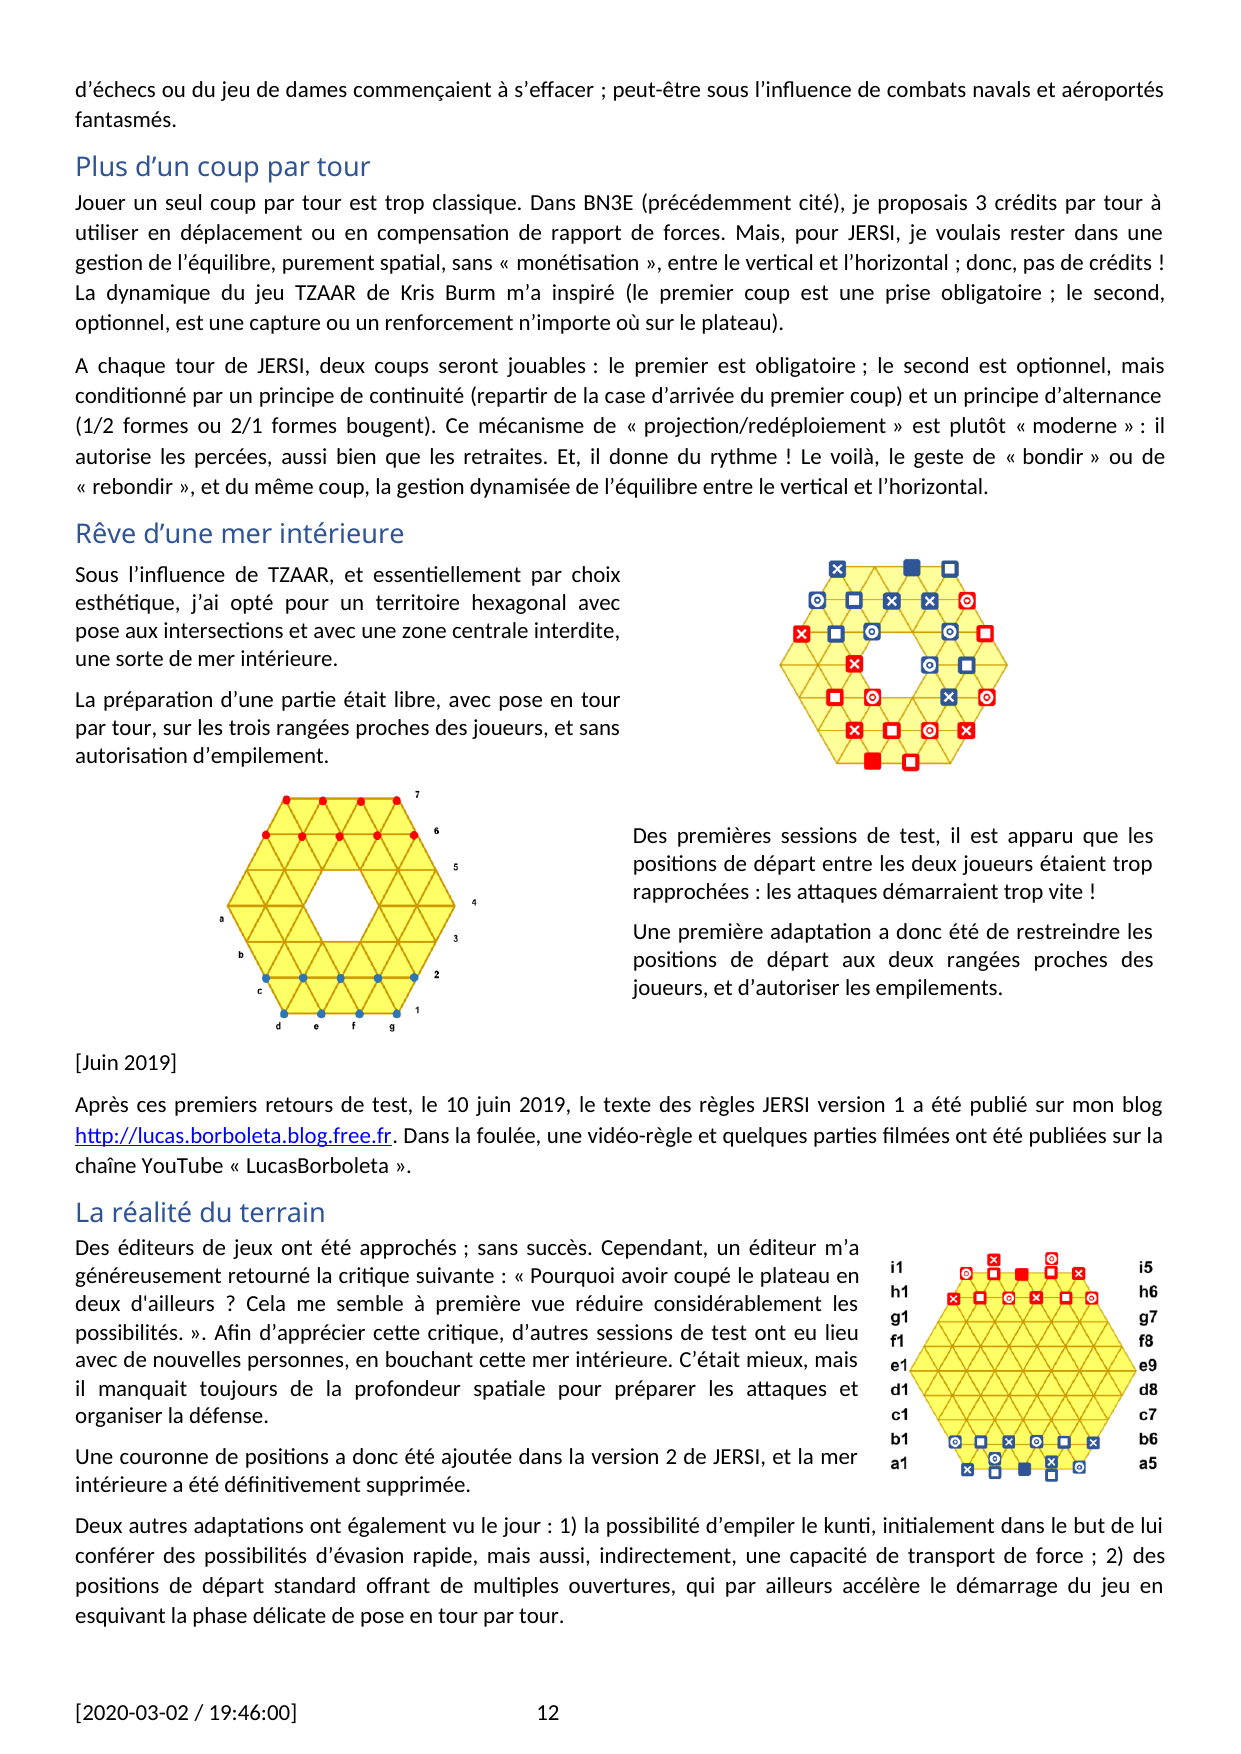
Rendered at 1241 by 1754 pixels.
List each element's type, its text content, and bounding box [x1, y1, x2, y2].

text A chaque tour de JERSI, deux coups seront jouables : le premier est obligatoire ; le second est optionnel, mais conditionné par un principe de continuité (repartir de la case d’arrivée du premier coup) et un principe d’alternance (1/2 formes ou 2/1 formes bougent). Ce mécanisme de « projection/redéploiement » est plutôt « moderne » : il autorise les percées, aussi bien que les retraites. Et, il donne du rythme ! Le voilà, le geste de « bondir » ou de « rebondir », et du même coup, la gestion dynamisée de l’équilibre entre le vertical et l’horizontal. [75, 351, 1165, 500]
text Jouer un seul coup par tour est trop classique. Dans BN3E (précédemment cité), je proposais 3 crédits par tour à utiliser en déplacement ou en compensation de rapport de forces. Mais, pour JERSI, je voulais rester dans une gestion de l’équilibre, purement spatial, sans « monétisation », entre le vertical et l’horizontal ; donc, pas de crédits ! La dynamique du jeu TZAAR de Kris Burm m’a inspiré (le premier coup est une prise obligatoire ; le second, optionnel, est une capture ou un renforcement n’importe où sur le plateau). [75, 188, 1165, 337]
subtitle Rêve d’une mer intérieure [75, 515, 1165, 552]
table_header Sous l’influence de TZAAR, et essentiellement par choix esthétique, j’ai opté pour un territoire hexagonal avec pose aux intersections et avec une zone centrale interdite, une sorte de mer intérieure. La préparation d’une partie était libre, avec pose en tour par tour, sur les trois rangées proches des joueurs, et sans autorisation d’empilement. [75, 555, 621, 787]
table_cell Des premières sessions de test, il est apparu que les positions de départ entre les deux joueurs étaient trop rapprochées : les attaques démarraient trop vite ! Une première adaptation a donc été de restreindre les positions de départ aux deux rangées proches des joueurs, et d’autoriser les empilements. [621, 787, 1165, 1048]
text Après ces premiers retours de test, le 10 juin 2019, le texte des règles JERSI version 1 a été publié sur mon blog http://lucas.borboleta.blog.free.fr. Dans la foulée, une vidéo-règle et quelques parties filmées ont été publiées sur la chaîne YouTube « LucasBorboleta ». [75, 1091, 1165, 1179]
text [75, 75, 1165, 133]
subtitle Plus d’un coup par tour [75, 148, 1165, 185]
table_cell [75, 787, 621, 1048]
text [Juin 2019] [75, 1048, 1165, 1076]
text Deux autres adaptations ont également vu le jour : 1) la possibilité d’empiler le kunti, initialement dans le but de lui conférer des possibilités d’évasion rapide, mais aussi, indirectement, une capacité de transport de force ; 2) des positions de départ standard offrant de multiples ouvertures, qui par ailleurs accélère le démarrage du jeu en esquivant la phase délicate de pose en tour par tour. [75, 1511, 1165, 1629]
picture [214, 786, 482, 1036]
table_header [621, 555, 1165, 787]
table_header Des éditeurs de jeux ont été approchés ; sans succès. Cependant, un éditeur m’a généreusement retourné la critique suivante : « Pourquoi avoir coupé le plateau en deux d'ailleurs ? Cela me semble à première vue réduire considérablement les possibilités. ». Afin d’apprécier cette critique, d’autres sessions de test ont eu lieu avec de nouvelles personnes, en bouchant cette mer intérieure. C’était mieux, mais il manquait toujours de la profondeur spatiale pour préparer les attaques et organiser la défense. Une couronne de positions a donc été ajoutée dans la version 2 de JERSI, et la mer intérieure a été définitivement supprimée. [75, 1234, 872, 1511]
picture [775, 554, 1012, 775]
table_header [872, 1234, 1165, 1511]
picture [883, 1247, 1164, 1484]
subtitle La réalité du terrain [75, 1194, 1165, 1231]
